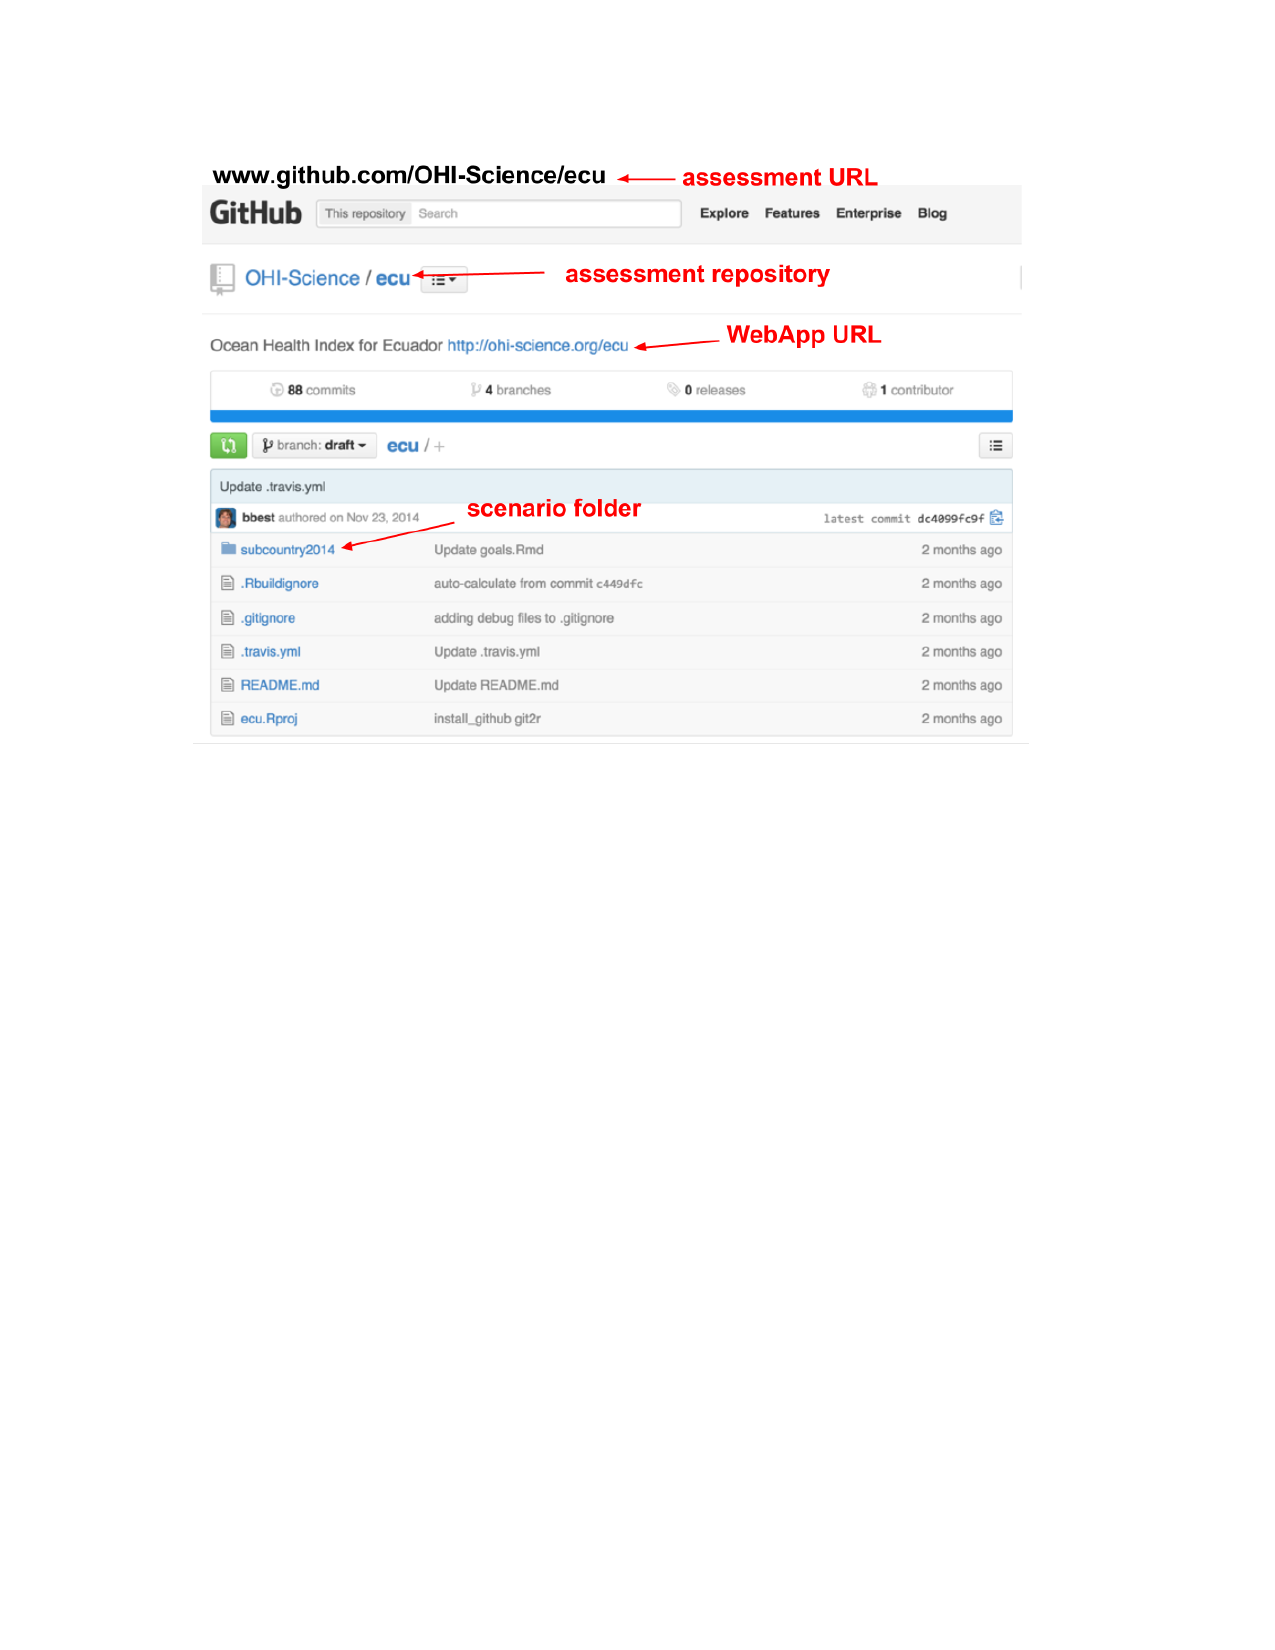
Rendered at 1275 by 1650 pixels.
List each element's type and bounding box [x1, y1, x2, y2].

picture [168, 150, 1044, 807]
